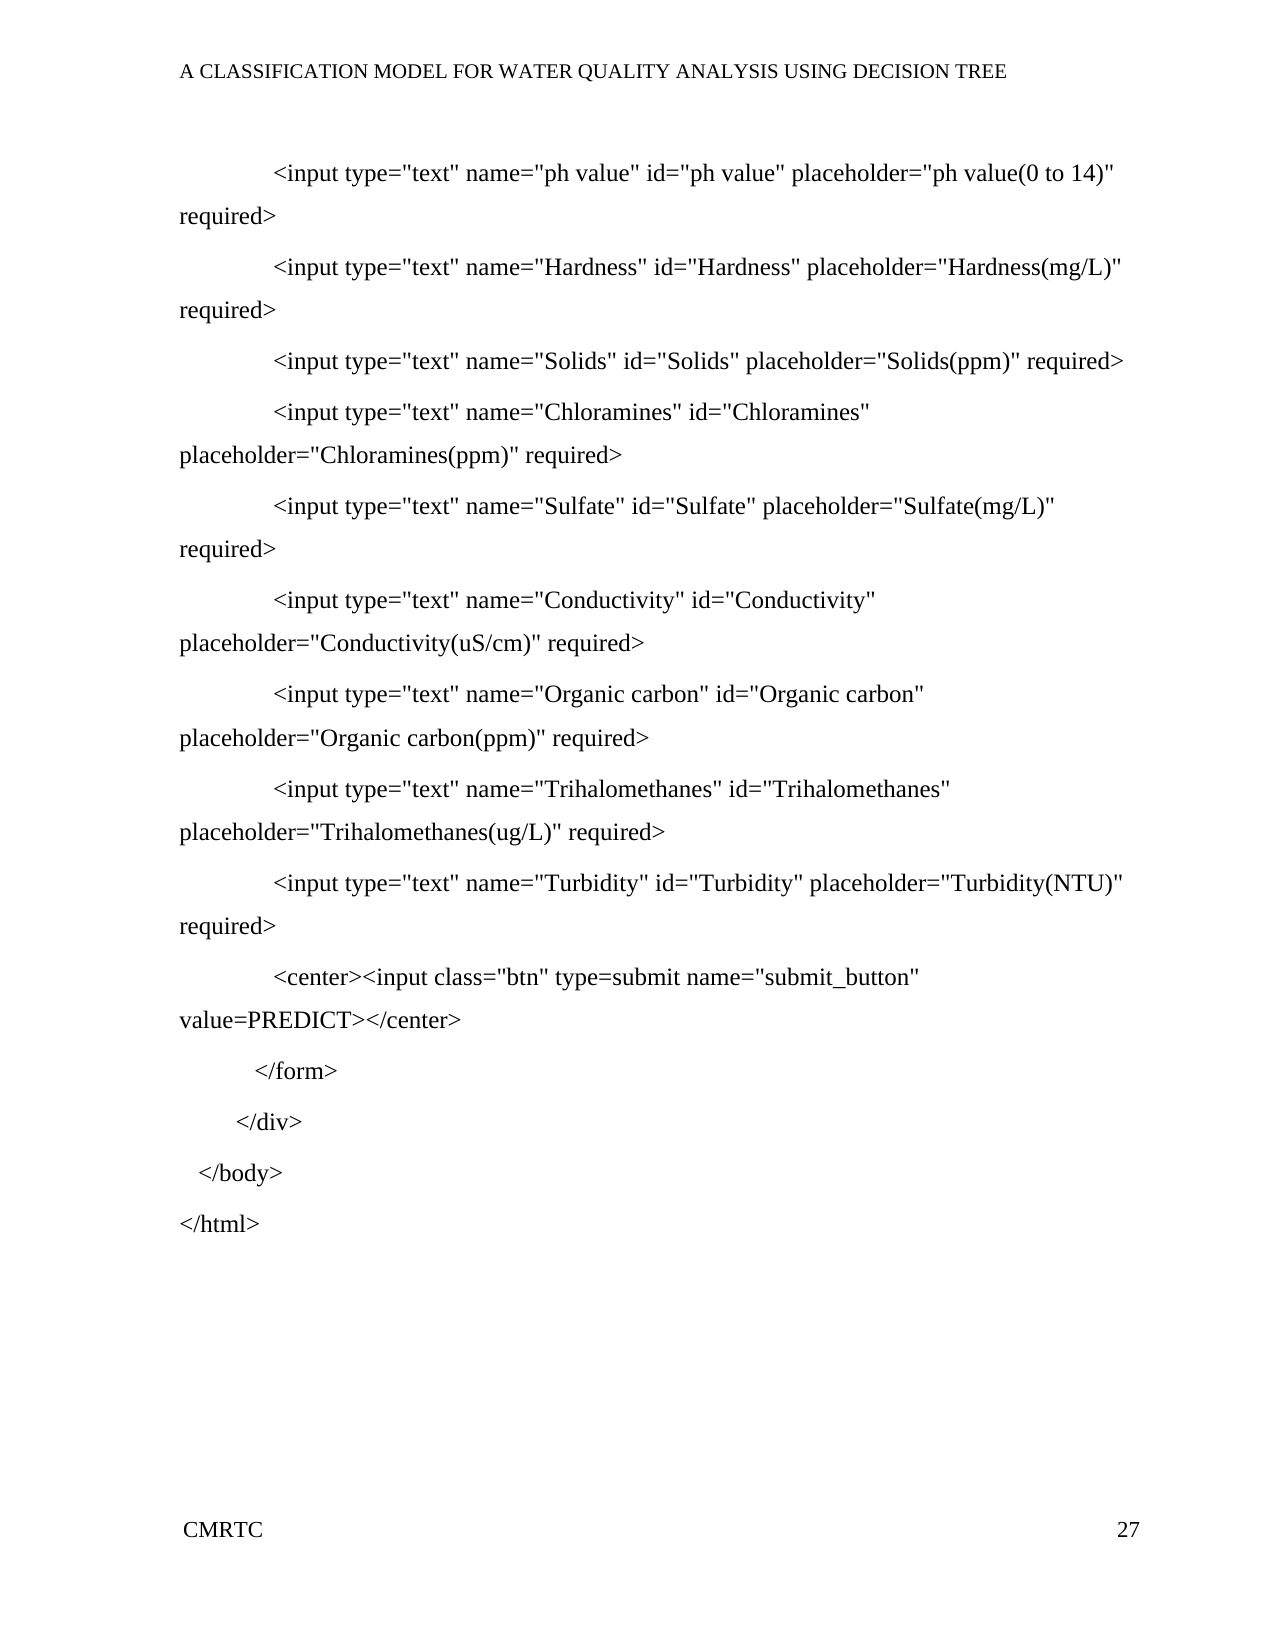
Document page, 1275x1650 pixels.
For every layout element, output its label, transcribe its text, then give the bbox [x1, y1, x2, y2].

text <input type="text" name="Sulfate" id="Sulfate" placeholder="Sulfate(mg/L)" required> [179, 491, 1139, 563]
text <input type="text" name="Hardness" id="Hardness" placeholder="Hardness(mg/L)" required> [179, 252, 1139, 324]
text <input type="text" name="Trihalomethanes" id="Trihalomethanes" placeholder="Trihalomethanes(ug/L)" required> [179, 774, 1139, 846]
text </div> [179, 1107, 1139, 1136]
text </form> [179, 1056, 1139, 1085]
text <input type="text" name="Turbidity" id="Turbidity" placeholder="Turbidity(NTU)" required> [179, 868, 1139, 940]
text <center><input class="btn" type=submit name="submit_button" value=PREDICT></center> [179, 962, 1139, 1034]
text <input type="text" name="Chloramines" id="Chloramines" placeholder="Chloramines(ppm)" required> [179, 397, 1139, 469]
text </body> [179, 1158, 1139, 1187]
text <input type="text" name="Solids" id="Solids" placeholder="Solids(ppm)" required> [179, 346, 1139, 375]
text <input type="text" name="ph value" id="ph value" placeholder="ph value(0 to 14)" required> [179, 158, 1139, 229]
text <input type="text" name="Organic carbon" id="Organic carbon" placeholder="Organic carbon(ppm)" required> [179, 679, 1139, 751]
text <input type="text" name="Conductivity" id="Conductivity" placeholder="Conductivity(uS/cm)" required> [179, 585, 1139, 657]
text </html> [179, 1209, 1139, 1238]
